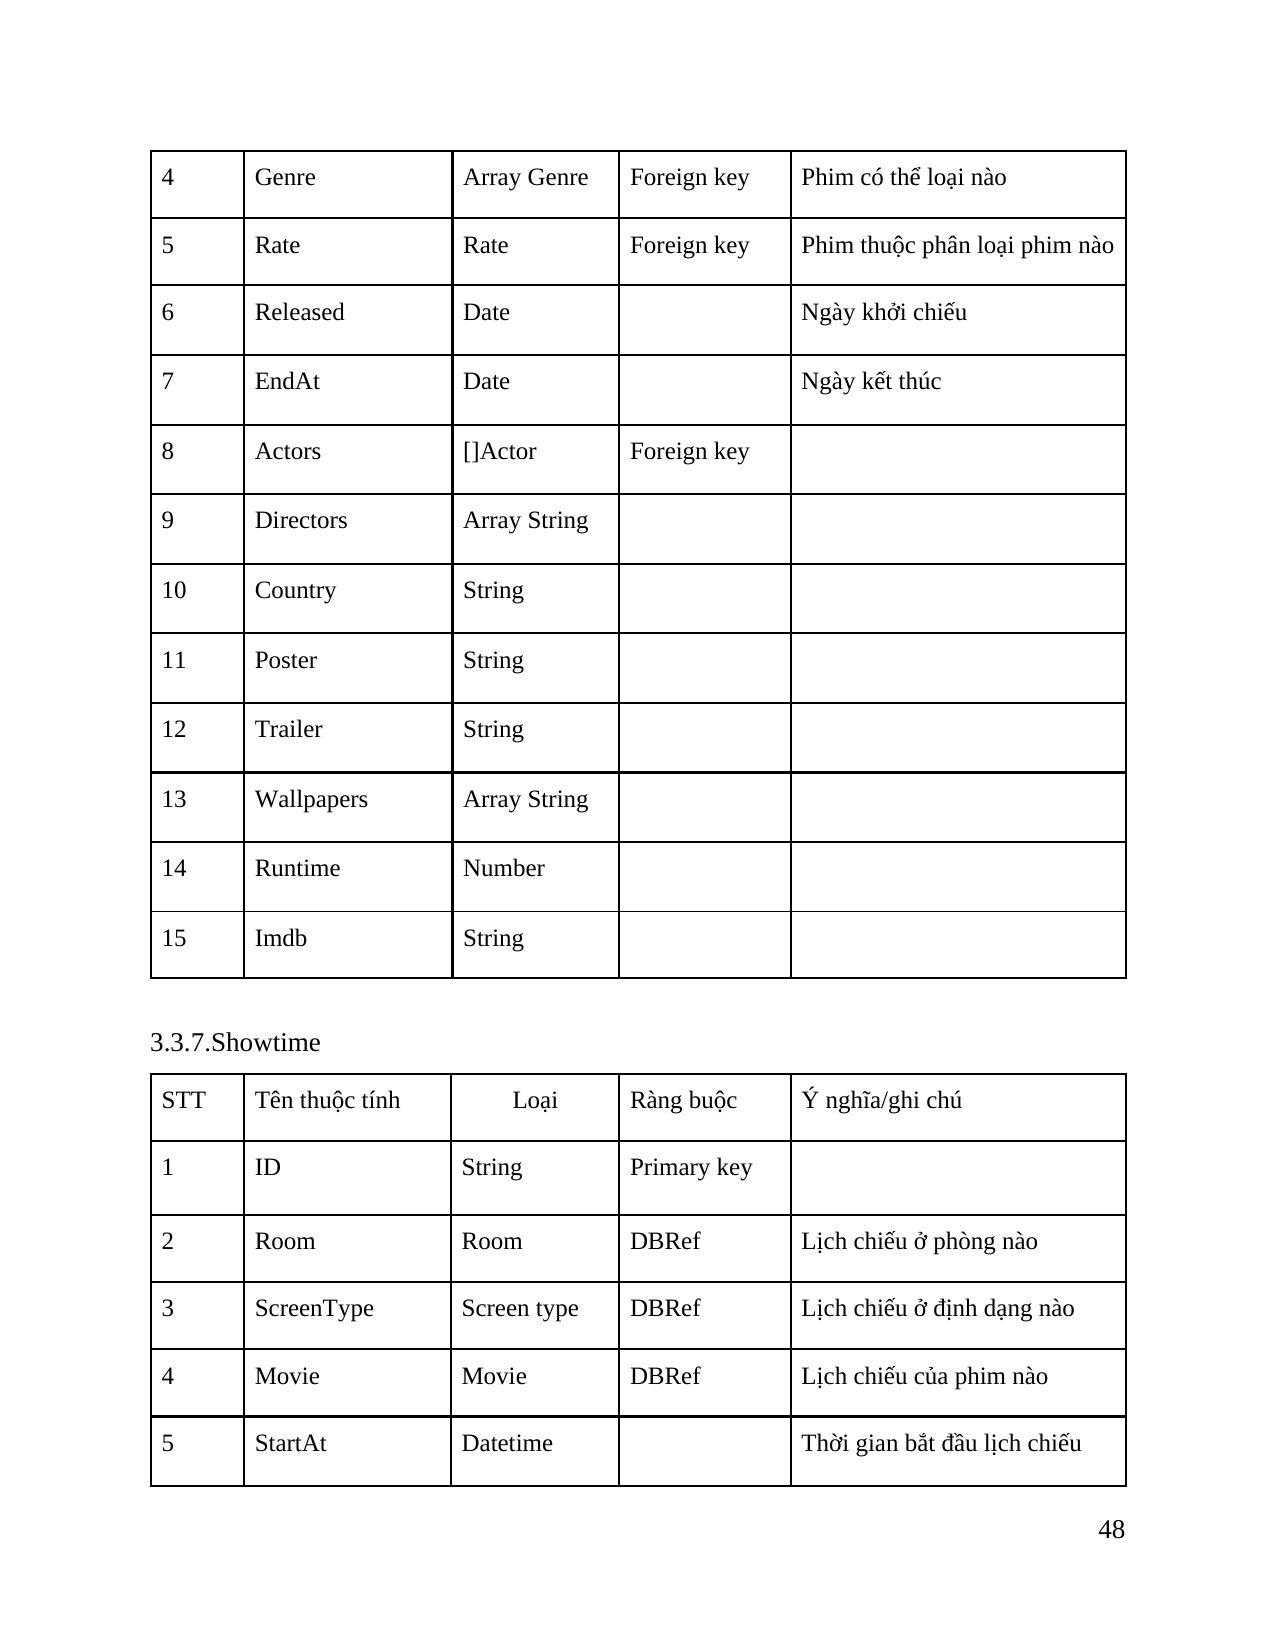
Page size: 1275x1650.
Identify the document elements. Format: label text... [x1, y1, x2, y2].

table_cell 3 [152, 1283, 243, 1348]
table_cell 4 [152, 1350, 243, 1415]
table_cell 12 [152, 704, 243, 771]
table_cell 11 [152, 634, 243, 702]
table_cell DBRef [620, 1283, 790, 1348]
table_cell Ngày khởi chiếu [792, 286, 1125, 354]
table_cell Primary key [620, 1142, 790, 1214]
table_cell StartAt [245, 1418, 450, 1485]
table_cell Number [454, 843, 618, 911]
table_cell Datetime [452, 1418, 618, 1485]
table_cell Date [454, 356, 618, 423]
table_cell DBRef [620, 1216, 790, 1281]
table_cell Genre [245, 152, 451, 217]
table_cell String [452, 1142, 618, 1214]
table_cell 2 [152, 1216, 243, 1281]
text 3.3.7.Showtime [150, 1026, 1125, 1057]
table_cell Foreign key [620, 152, 790, 217]
table_cell [792, 843, 1125, 911]
table_cell Room [245, 1216, 450, 1281]
table_cell [792, 495, 1125, 563]
table_cell [792, 912, 1125, 977]
table_cell ScreenType [245, 1283, 450, 1348]
table_cell Directors [245, 495, 451, 563]
table_cell 9 [152, 495, 243, 563]
table_cell [620, 843, 790, 911]
table_cell [792, 634, 1125, 702]
table_header Tên thuộc tính [245, 1075, 450, 1140]
table_cell Array String [454, 774, 618, 841]
table_cell Foreign key [620, 219, 790, 284]
table_cell Wallpapers [245, 774, 451, 841]
table_header Ý nghĩa/ghi chú [792, 1075, 1125, 1140]
table_cell DBRef [620, 1350, 790, 1415]
table_cell Trailer [245, 704, 451, 771]
table_cell Movie [452, 1350, 618, 1415]
table_cell ID [245, 1142, 450, 1214]
table_cell 13 [152, 774, 243, 841]
table_cell 6 [152, 286, 243, 354]
table_cell Country [245, 565, 451, 632]
table_cell [620, 774, 790, 841]
table_header Ràng buộc [620, 1075, 790, 1140]
table_cell Array String [454, 495, 618, 563]
table_header Loại [452, 1075, 618, 1140]
table_cell Screen type [452, 1283, 618, 1348]
table_cell 5 [152, 1418, 243, 1485]
table_cell 14 [152, 843, 243, 911]
table_cell Lịch chiếu ở định dạng nào [792, 1283, 1125, 1348]
table_cell [792, 565, 1125, 632]
table_cell String [454, 704, 618, 771]
table_cell EndAt [245, 356, 451, 423]
table_cell Imdb [245, 912, 451, 977]
table_cell [792, 704, 1125, 771]
table_cell [620, 1418, 790, 1485]
table_cell Released [245, 286, 451, 354]
table_cell Room [452, 1216, 618, 1281]
table_cell 15 [152, 912, 243, 977]
table_cell 5 [152, 219, 243, 284]
table_cell [792, 426, 1125, 493]
table_cell 10 [152, 565, 243, 632]
table_cell String [454, 634, 618, 702]
table_cell Array Genre [454, 152, 618, 217]
table_cell Phim có thể loại nào [792, 152, 1125, 217]
table_cell Rate [245, 219, 451, 284]
table_cell Date [454, 286, 618, 354]
table_cell Actors [245, 426, 451, 493]
table_cell Thời gian bắt đầu lịch chiếu [792, 1418, 1125, 1485]
table_cell Movie [245, 1350, 450, 1415]
table_cell Poster [245, 634, 451, 702]
table_cell Phim thuộc phân loại phim nào [792, 219, 1125, 284]
table_cell []Actor [454, 426, 618, 493]
table_cell [792, 1142, 1125, 1214]
table_cell String [454, 565, 618, 632]
table_cell [792, 774, 1125, 841]
table_cell [620, 286, 790, 354]
table_cell Lịch chiếu ở phòng nào [792, 1216, 1125, 1281]
table_cell [620, 704, 790, 771]
table_cell 8 [152, 426, 243, 493]
table_header STT [152, 1075, 243, 1140]
table_cell Lịch chiếu của phim nào [792, 1350, 1125, 1415]
table_cell String [454, 912, 618, 977]
table_cell [620, 495, 790, 563]
table_cell 4 [152, 152, 243, 217]
table_cell Ngày kết thúc [792, 356, 1125, 423]
table_cell Runtime [245, 843, 451, 911]
table_cell Rate [454, 219, 618, 284]
table_cell [620, 912, 790, 977]
table_cell 7 [152, 356, 243, 423]
table_cell Foreign key [620, 426, 790, 493]
table_cell [620, 356, 790, 423]
table_cell [620, 634, 790, 702]
table_cell 1 [152, 1142, 243, 1214]
table_cell [620, 565, 790, 632]
